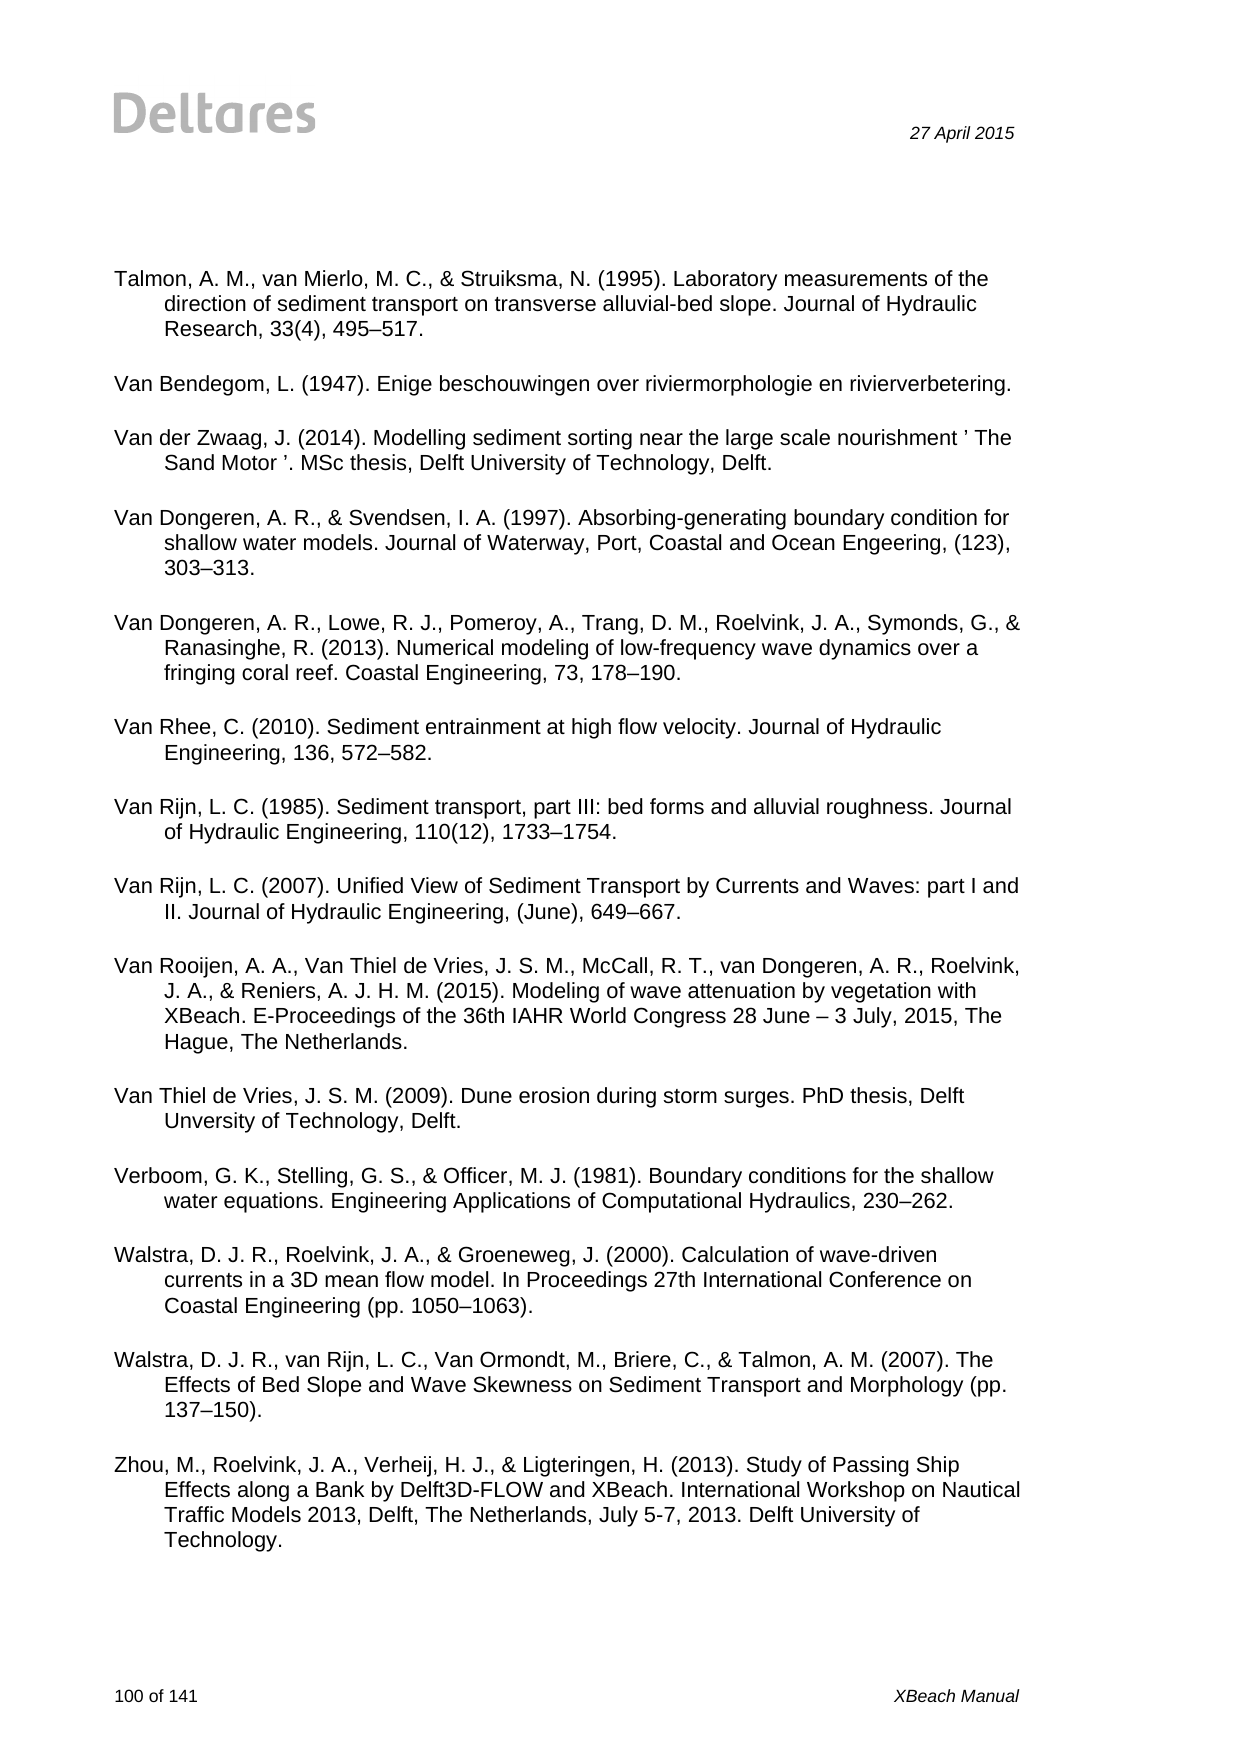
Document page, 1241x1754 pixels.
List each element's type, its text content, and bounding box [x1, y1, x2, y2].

text Van Dongeren, A. R., & Svendsen, I. A. (1997). Absorbing-generating boundary condition for shallow water models. Journal of Waterway, Port, Coastal and Ocean Engeering, (123), 303–313. [114, 504, 1022, 580]
text Van Rhee, C. (2010). Sediment entrainment at high flow velocity. Journal of Hydraulic Engineering, 136, 572–582. [114, 714, 1022, 764]
text Van Thiel de Vries, J. S. M. (2009). Dune erosion during storm surges. PhD thesis, Delft Unversity of Technology, Delft. [114, 1083, 1022, 1133]
text Van Rijn, L. C. (2007). Unified View of Sediment Transport by Currents and Waves: part I and II. Journal of Hydraulic Engineering, (June), 649–667. [114, 873, 1022, 924]
text Walstra, D. J. R., van Rijn, L. C., Van Ormondt, M., Briere, C., & Talmon, A. M. (2007). The Effects of Bed Slope and Wave Skewness on Sediment Transport and Morphology (pp. 137–150). [114, 1347, 1022, 1422]
text Van Dongeren, A. R., Lowe, R. J., Pomeroy, A., Trang, D. M., Roelvink, J. A., Symonds, G., & Ranasinghe, R. (2013). Numerical modeling of low-frequency wave dynamics over a fringing coral reef. Coastal Engineering, 73, 178–190. [114, 609, 1022, 685]
text Zhou, M., Roelvink, J. A., Verheij, H. J., & Ligteringen, H. (2013). Study of Passing Ship Effects along a Bank by Delft3D-FLOW and XBeach. International Workshop on Nautical Traffic Models 2013, Delft, The Netherlands, July 5-7, 2013. Delft University of Technology. [114, 1452, 1022, 1552]
text Walstra, D. J. R., Roelvink, J. A., & Groeneweg, J. (2000). Calculation of wave-driven currents in a 3D mean flow model. In Proceedings 27th International Conference on Coastal Engineering (pp. 1050–1063). [114, 1242, 1022, 1318]
text Talmon, A. M., van Mierlo, M. C., & Struiksma, N. (1995). Laboratory measurements of the direction of sediment transport on transverse alluvial-bed slope. Journal of Hydraulic Research, 33(4), 495–517. [114, 266, 1022, 341]
text Van Bendegom, L. (1947). Enige beschouwingen over riviermorphologie en rivierverbetering. [114, 371, 1022, 396]
text Verboom, G. K., Stelling, G. S., & Officer, M. J. (1981). Boundary conditions for the shallow water equations. Engineering Applications of Computational Hydraulics, 230–262. [114, 1162, 1022, 1213]
text Van der Zwaag, J. (2014). Modelling sediment sorting near the large scale nourishment ’ The Sand Motor ’. MSc thesis, Delft University of Technology, Delft. [114, 425, 1022, 475]
text Van Rooijen, A. A., Van Thiel de Vries, J. S. M., McCall, R. T., van Dongeren, A. R., Roelvink, J. A., & Reniers, A. J. H. M. (2015). Modeling of wave attenuation by vegetation with XBeach. E-Proceedings of the 36th IAHR World Congress 28 June – 3 July, 2015, The Hague, The Netherlands. [114, 953, 1022, 1054]
picture [113, 75, 315, 133]
text Van Rijn, L. C. (1985). Sediment transport, part III: bed forms and alluvial roughness. Journal of Hydraulic Engineering, 110(12), 1733–1754. [114, 794, 1022, 844]
